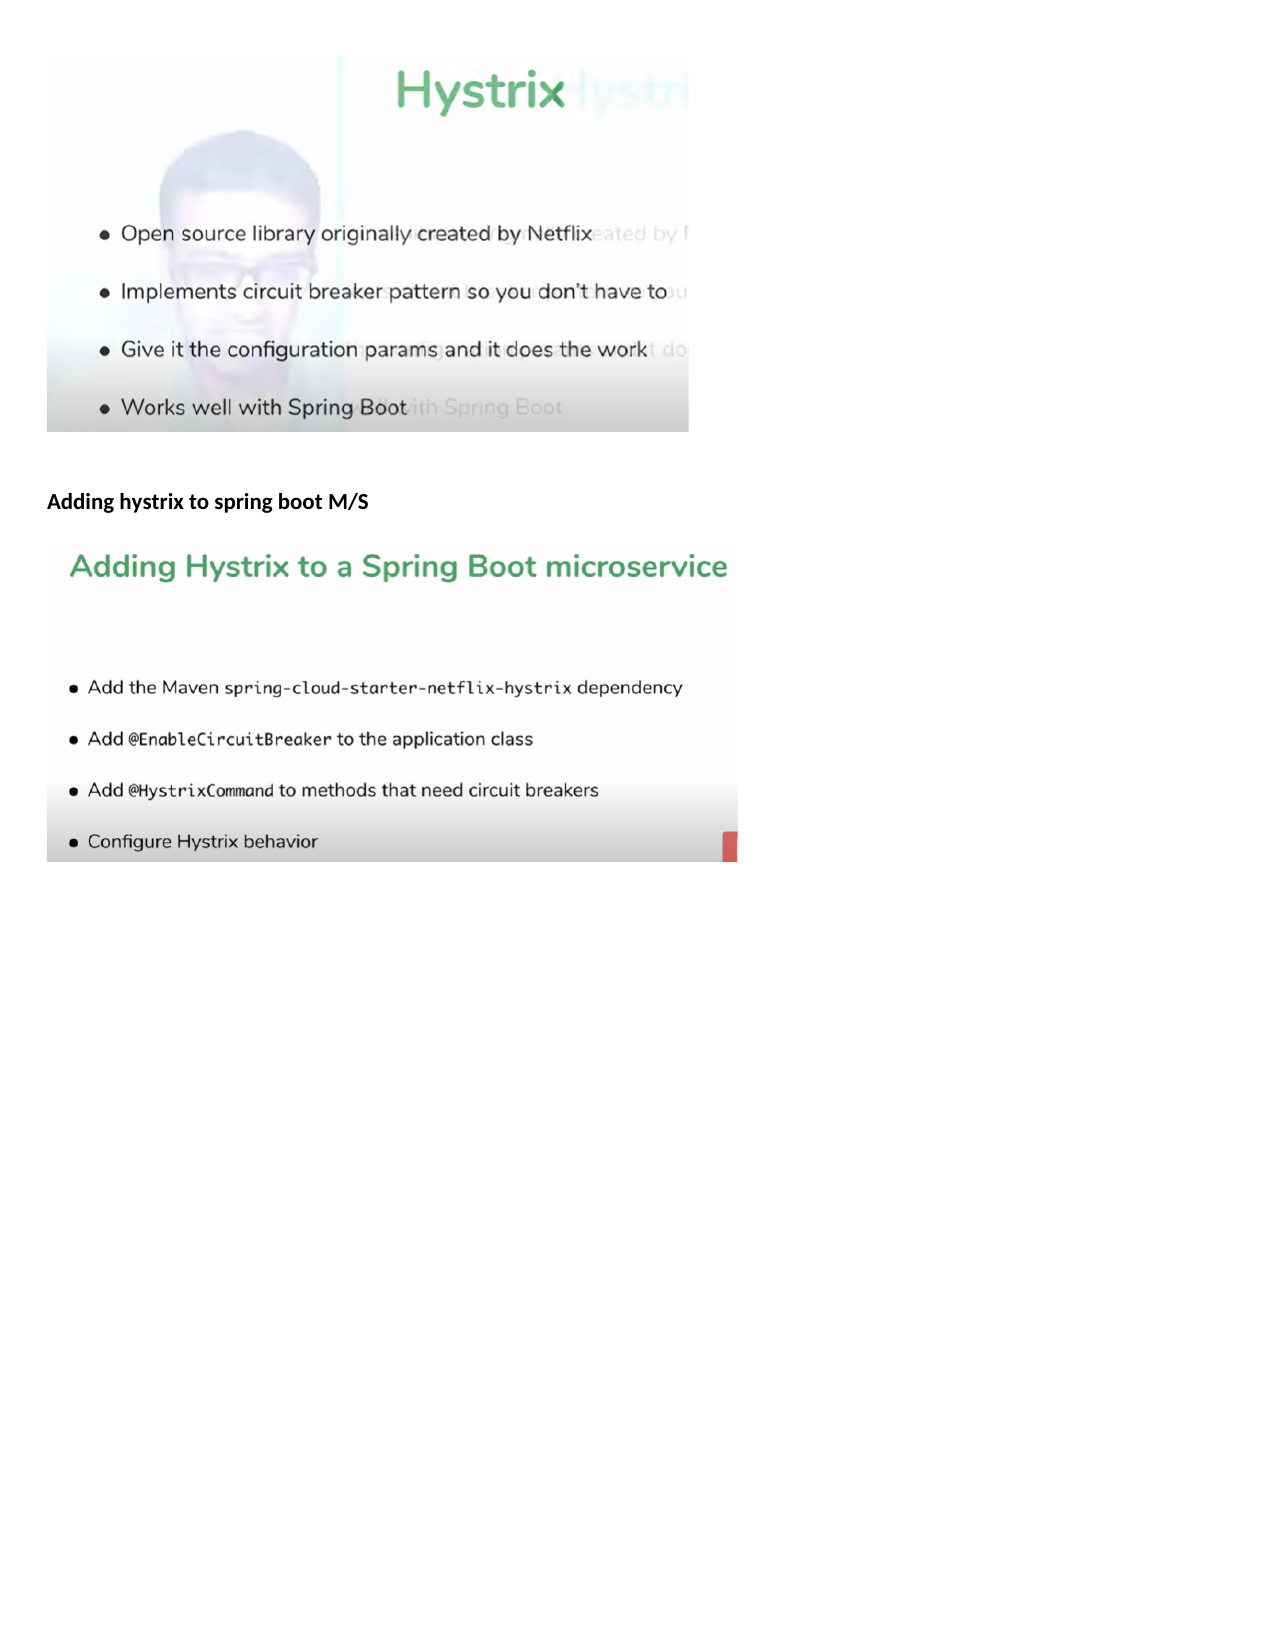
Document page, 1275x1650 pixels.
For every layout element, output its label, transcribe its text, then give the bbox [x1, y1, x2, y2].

text Adding hystrix to spring boot M/S [47, 487, 1125, 515]
picture [46, 56, 689, 432]
picture [46, 543, 738, 862]
